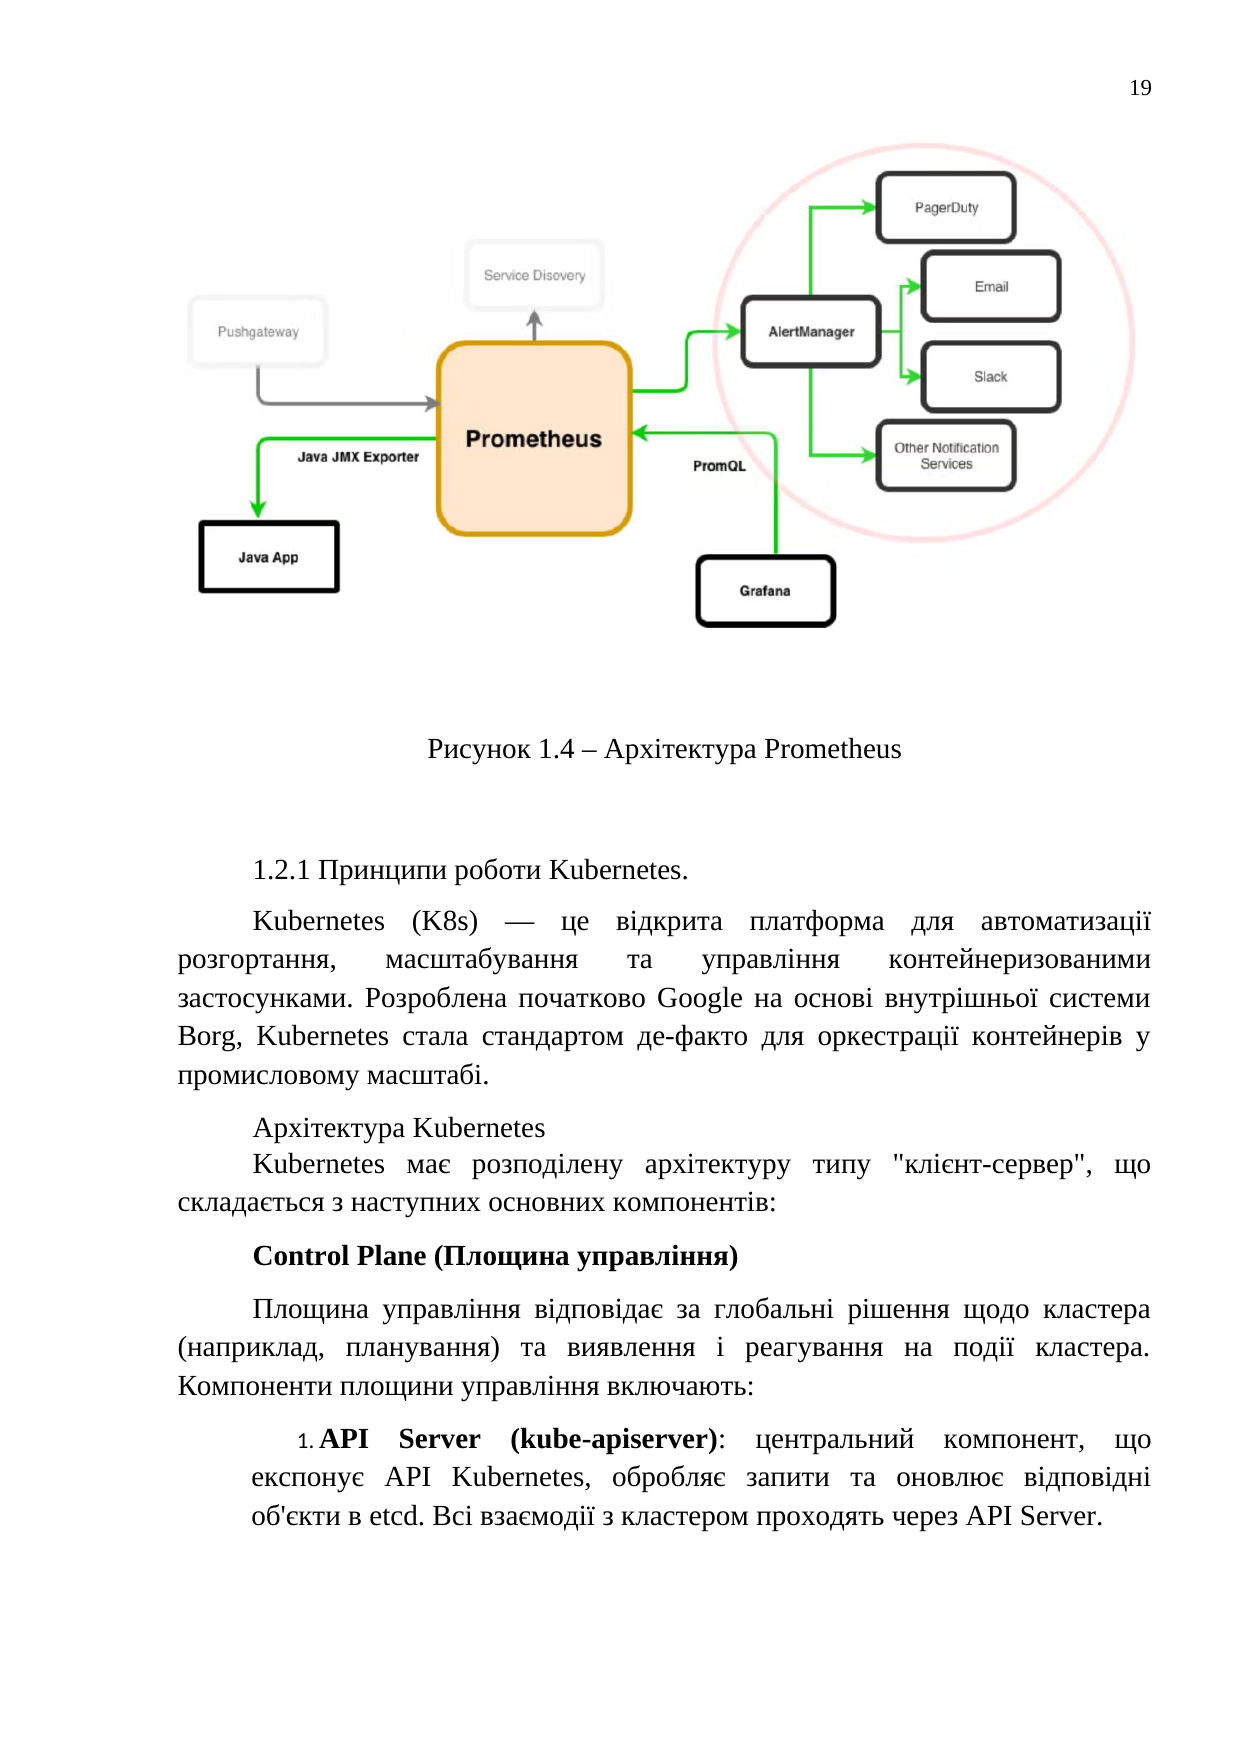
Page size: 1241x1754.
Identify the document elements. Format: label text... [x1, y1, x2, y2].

picture [177, 128, 1152, 638]
text Площина управління відповідає за глобальні рішення щодо кластера (наприклад, планування) та виявлення і реагування на події кластера. Компоненти площини управління включають: [177, 1291, 1152, 1401]
subtitle 1.2.1 Принципи роботи Kubernetes. [252, 852, 1152, 886]
text Control Plane (Площина управління) [177, 1238, 1152, 1271]
text Kubernetes має розподілену архітектуру типу "клієнт-сервер", що складається з наступних основних компонентів: [177, 1146, 1152, 1218]
subtitle Архітектура Kubernetes [177, 1110, 1152, 1143]
list API Server (kube-apiserver): центральний компонент, що експонує API Kubernetes, обробляє запити та оновлює відповідні об'єкти в etcd. Всі взаємодії з кластером проходять через API Server. [251, 1421, 1152, 1532]
text Рисунок 1.4 – Архітектура Prometheus [177, 731, 1152, 764]
text Kubernetes (K8s) — це відкрита платформа для автоматизації розгортання, масштабування та управління контейнеризованими застосунками. Розроблена початково Google на основі внутрішньої системи Borg, Kubernetes стала стандартом де-факто для оркестрації контейнерів у промисловому масштабі. [177, 903, 1152, 1090]
